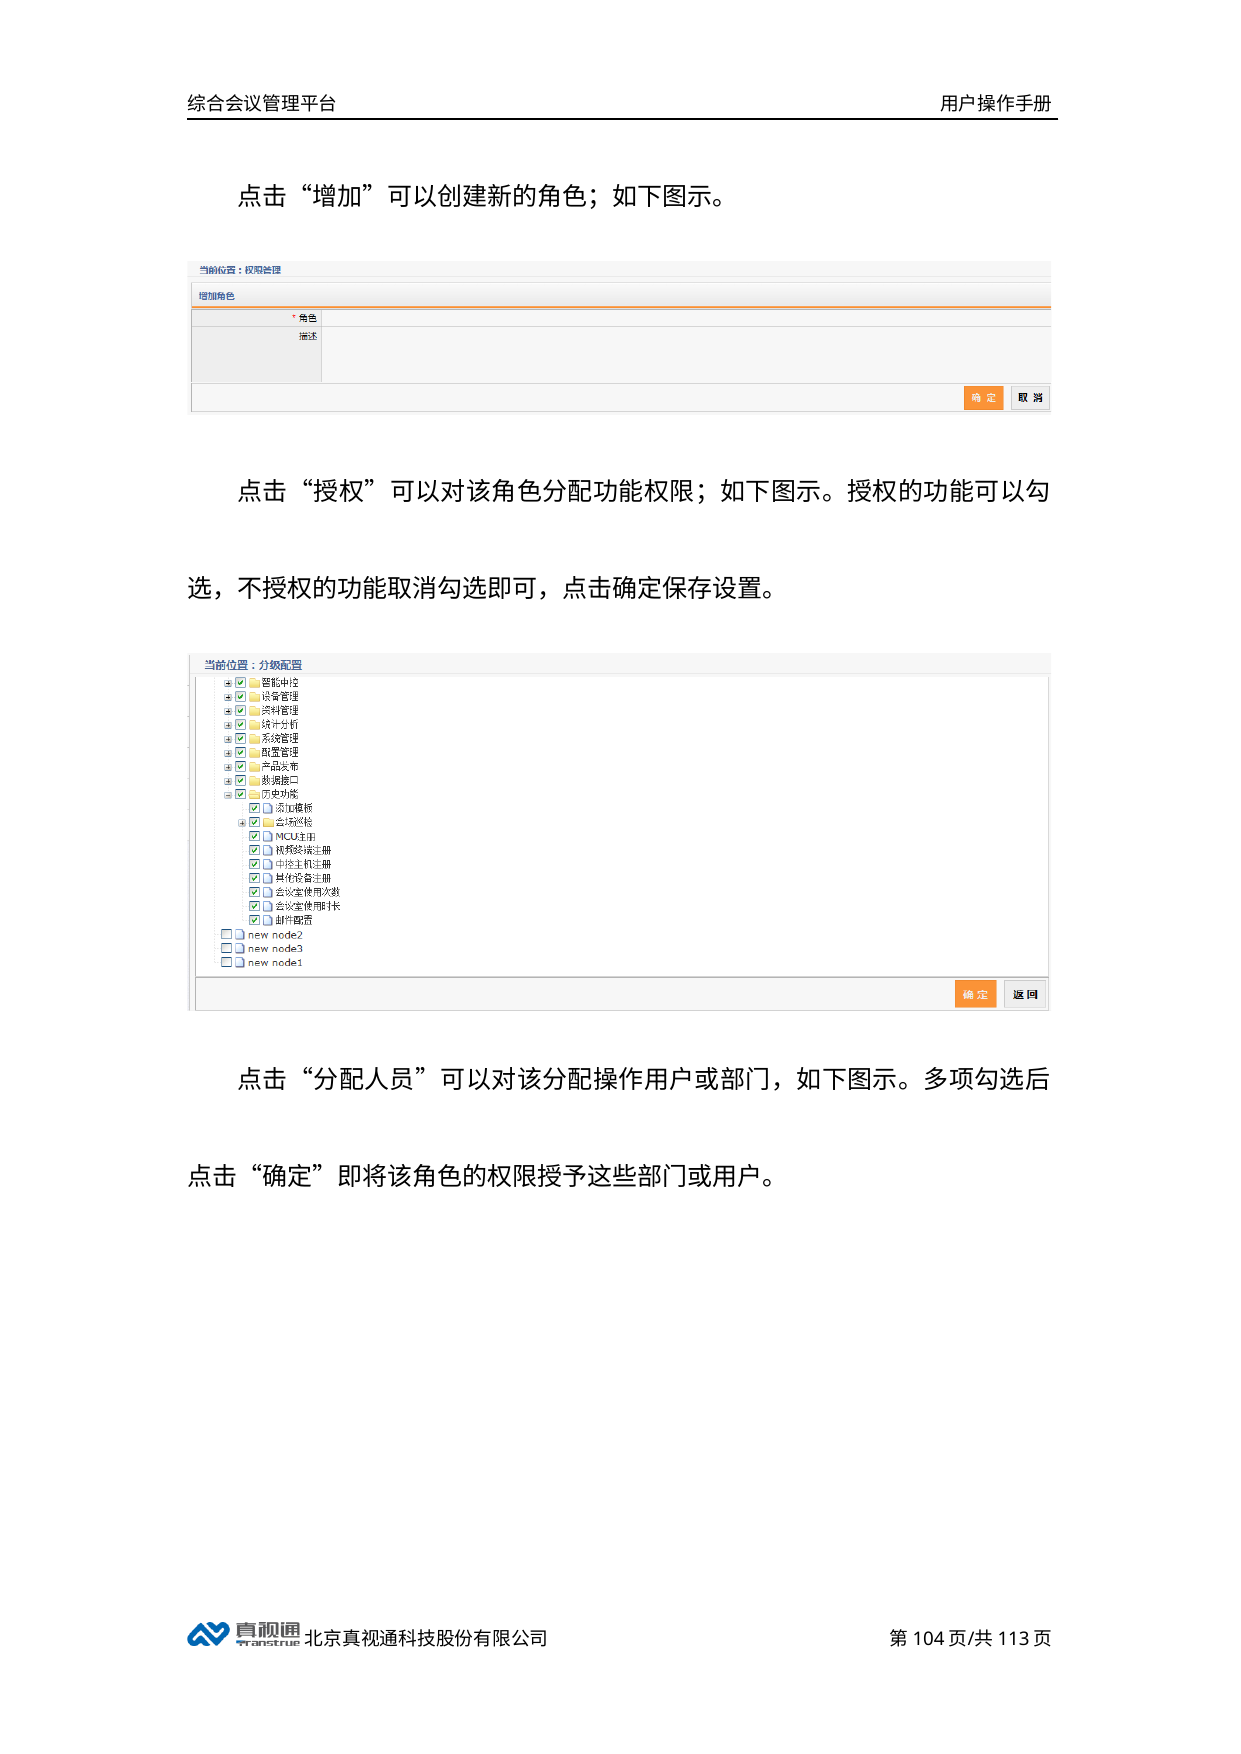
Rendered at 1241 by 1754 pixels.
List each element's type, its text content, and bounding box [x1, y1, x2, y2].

text 点击“分配人员”可以对该分配操作用户或部门，如下图示。多项勾选后，点击“确定”即将该角色的权限授予这些部门或用户。 [187, 1045, 1051, 1207]
picture [187, 1622, 300, 1646]
text 点击“授权”可以对该角色分配功能权限；如下图示。授权的功能可以勾选，不授权的功能取消勾选即可，点击确定保存设置。 [187, 457, 1051, 619]
picture [187, 653, 1052, 1011]
text 点击“增加”可以创建新的角色；如下图示。 [187, 162, 1051, 227]
picture [187, 261, 1052, 415]
